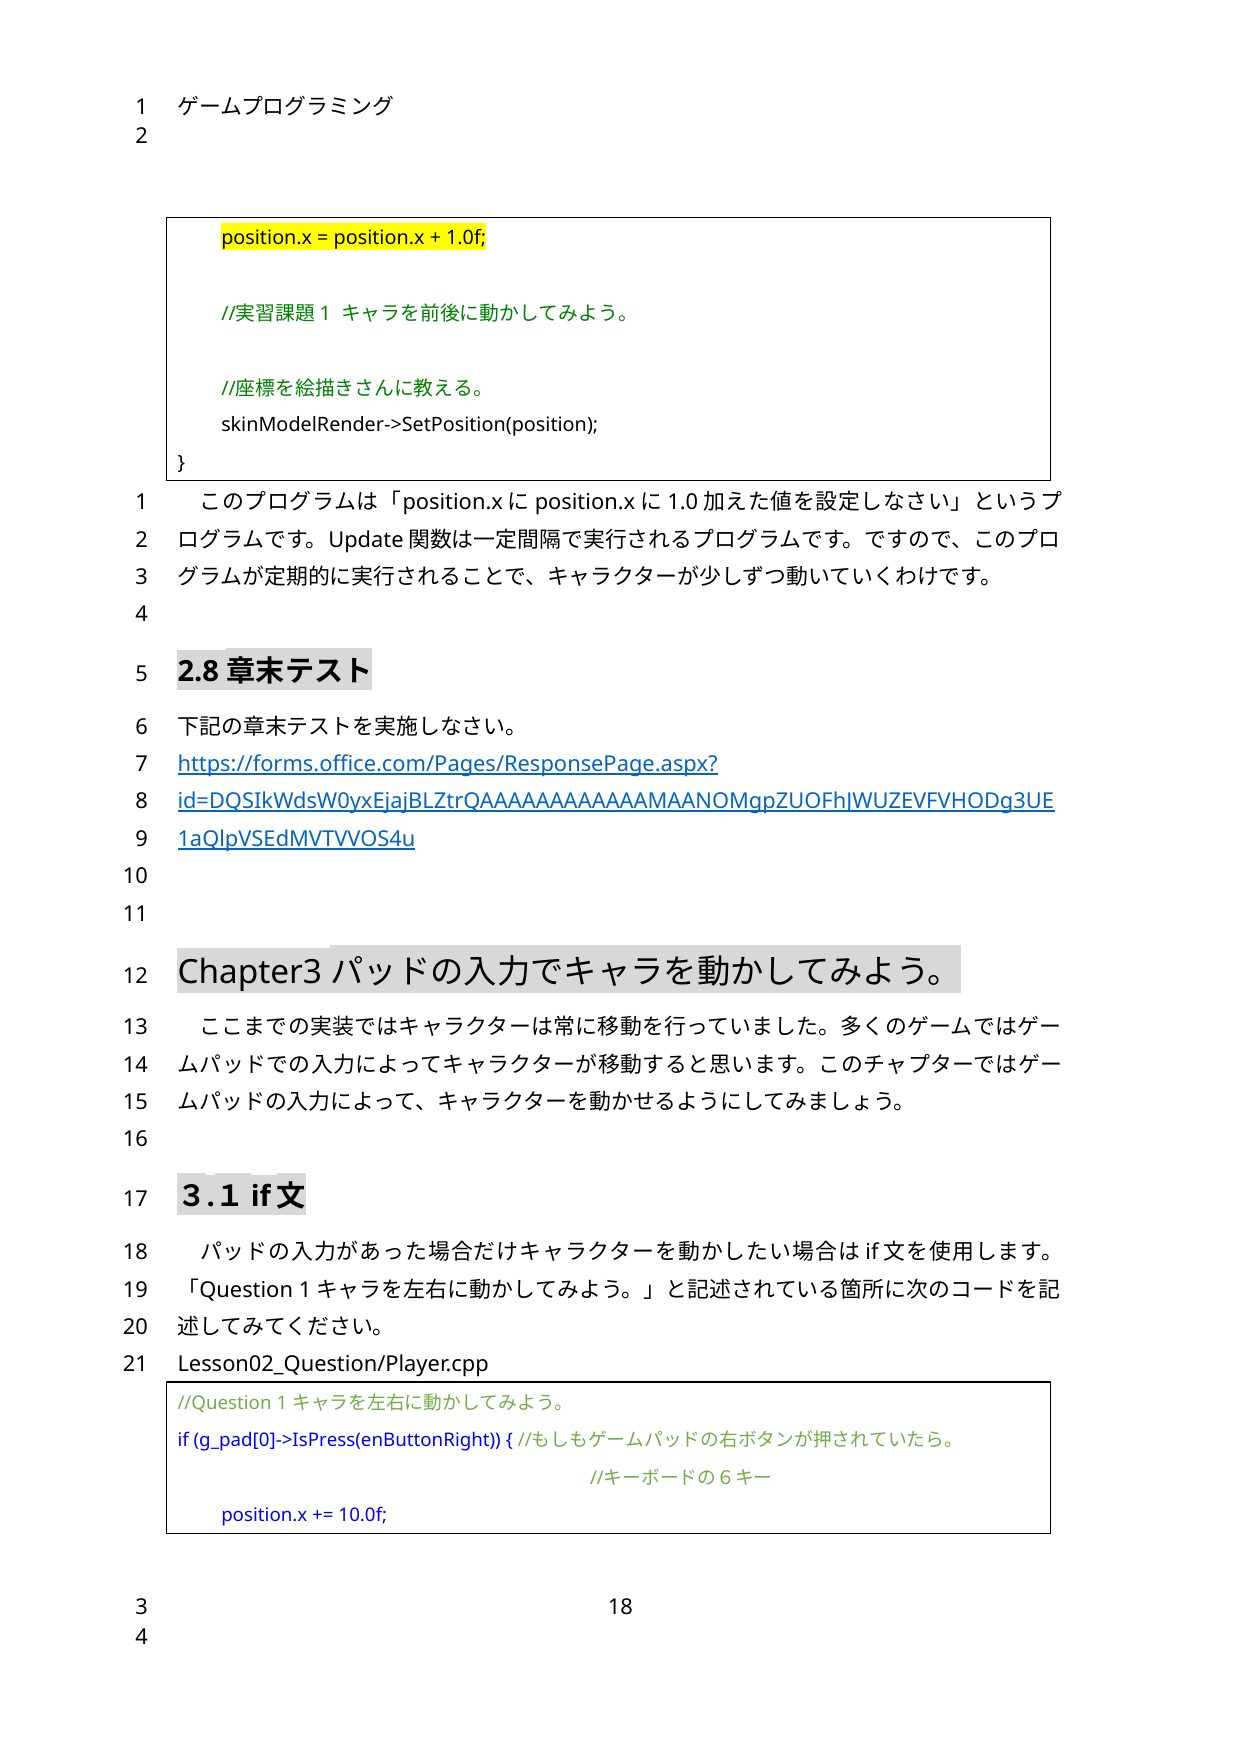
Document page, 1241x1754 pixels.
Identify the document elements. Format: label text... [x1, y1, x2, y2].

text Lesson02_Question/Player.cpp [177, 1344, 1063, 1381]
text https://forms.office.com/Pages/ResponsePage.aspx?id=DQSIkWdsW0yxEjajBLZtrQAAAAAAAAAAAAMAANOMgpZUOFhJWUZEVFVHODg3UE1aQlpVSEdMVTVVOS4u [177, 744, 1063, 856]
text パッドの入力があった場合だけキャラクターを動かしたい場合はif文を使用します。「Question 1キャラを左右に動かしてみよう。」と記述されている箇所に次のコードを記述してみてください。 [177, 1231, 1063, 1344]
subtitle Chapter3 パッドの入力でキャラを動かしてみよう。 [177, 931, 1063, 1006]
subtitle 2.8 章末テスト [177, 631, 1063, 706]
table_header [167, 1383, 1050, 1532]
text このプログラムは「position.xにposition.xに1.0加えた値を設定しなさい」というプログラムです。Update関数は一定間隔で実行されるプログラムです。ですので、このプログラムが定期的に実行されることで、キャラクターが少しずつ動いていくわけです。 [177, 481, 1063, 594]
text ここまでの実装ではキャラクターは常に移動を行っていました。多くのゲームではゲームパッドでの入力によってキャラクターが移動すると思います。このチャプターではゲームパッドの入力によって、キャラクターを動かせるようにしてみましょう。 [177, 1006, 1063, 1119]
text 下記の章末テストを実施しなさい。 [177, 706, 1063, 744]
subtitle ３.１ if文 [177, 1156, 1063, 1231]
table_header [167, 218, 1050, 480]
